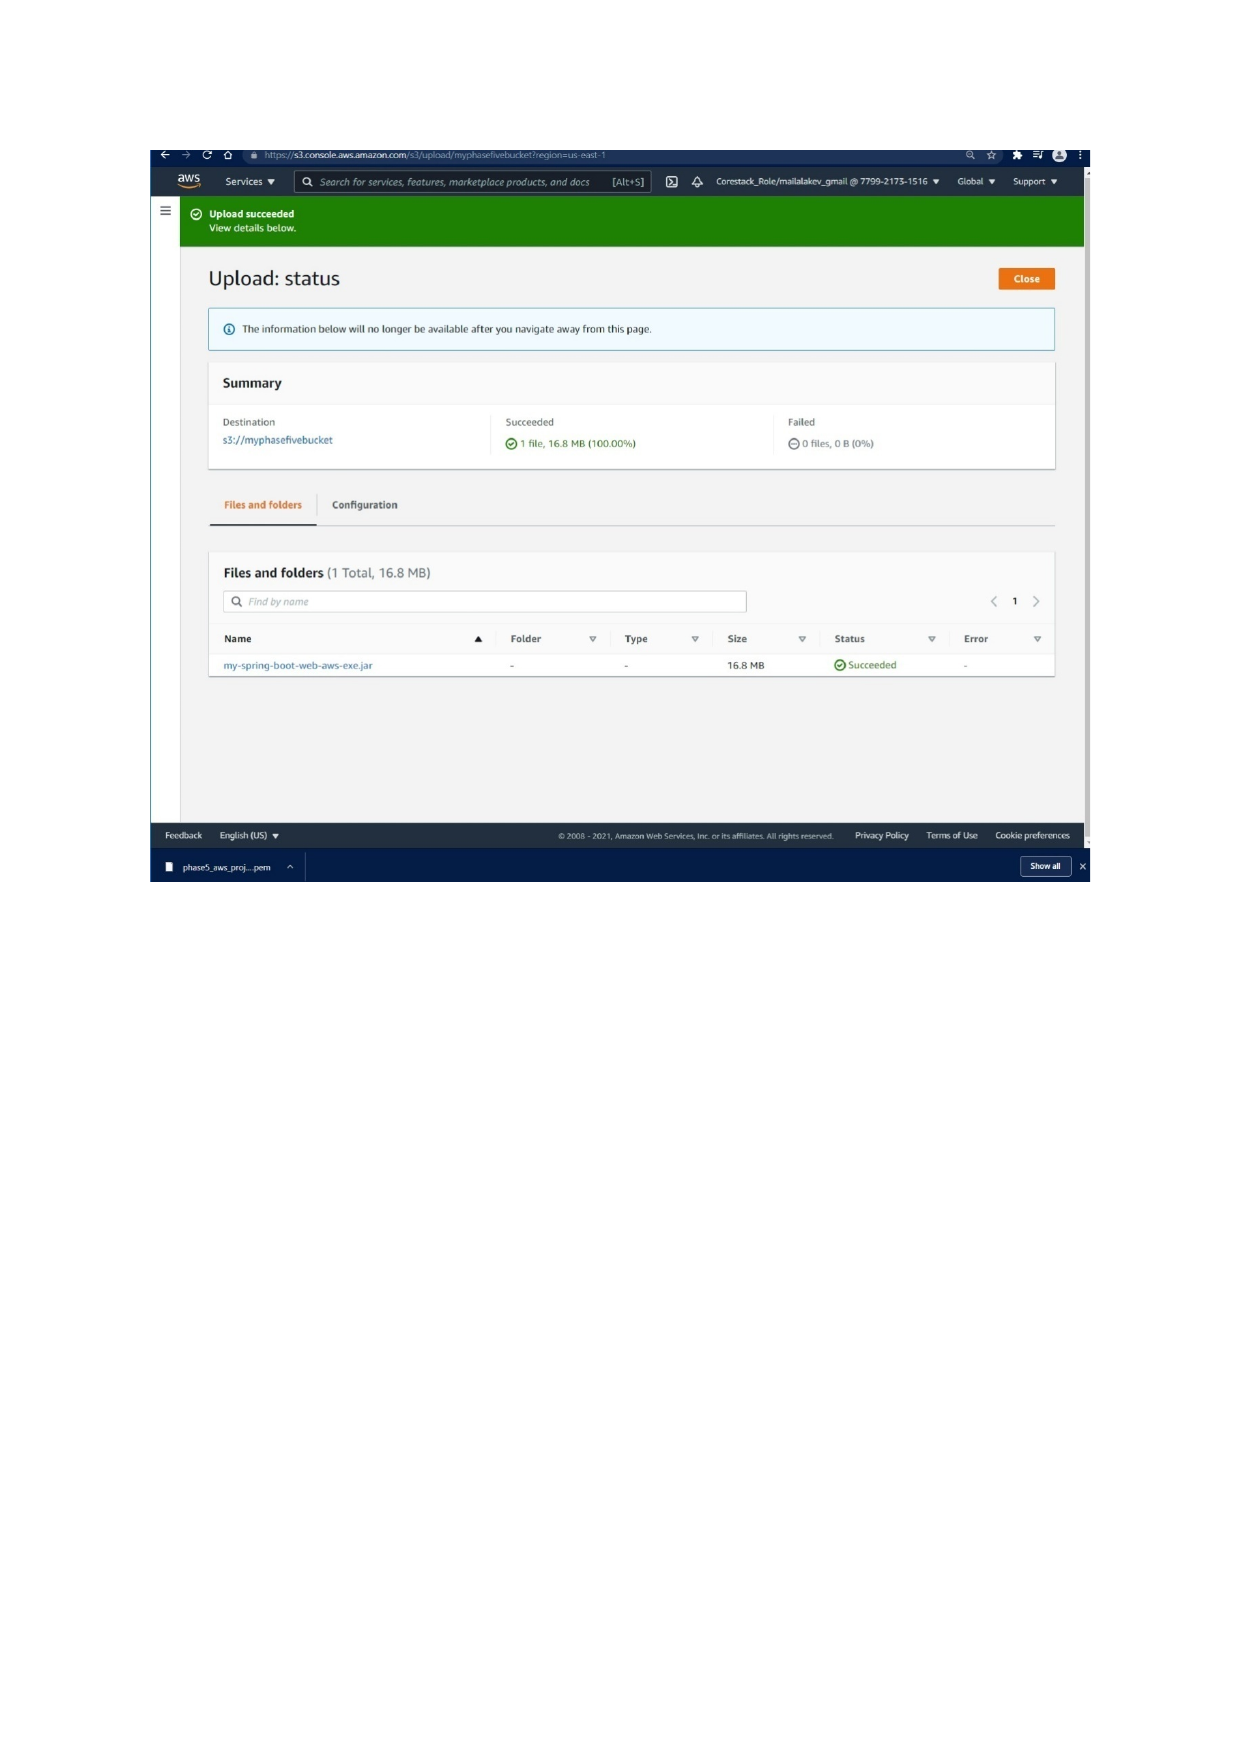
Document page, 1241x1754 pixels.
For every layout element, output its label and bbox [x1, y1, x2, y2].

picture [150, 150, 1091, 882]
